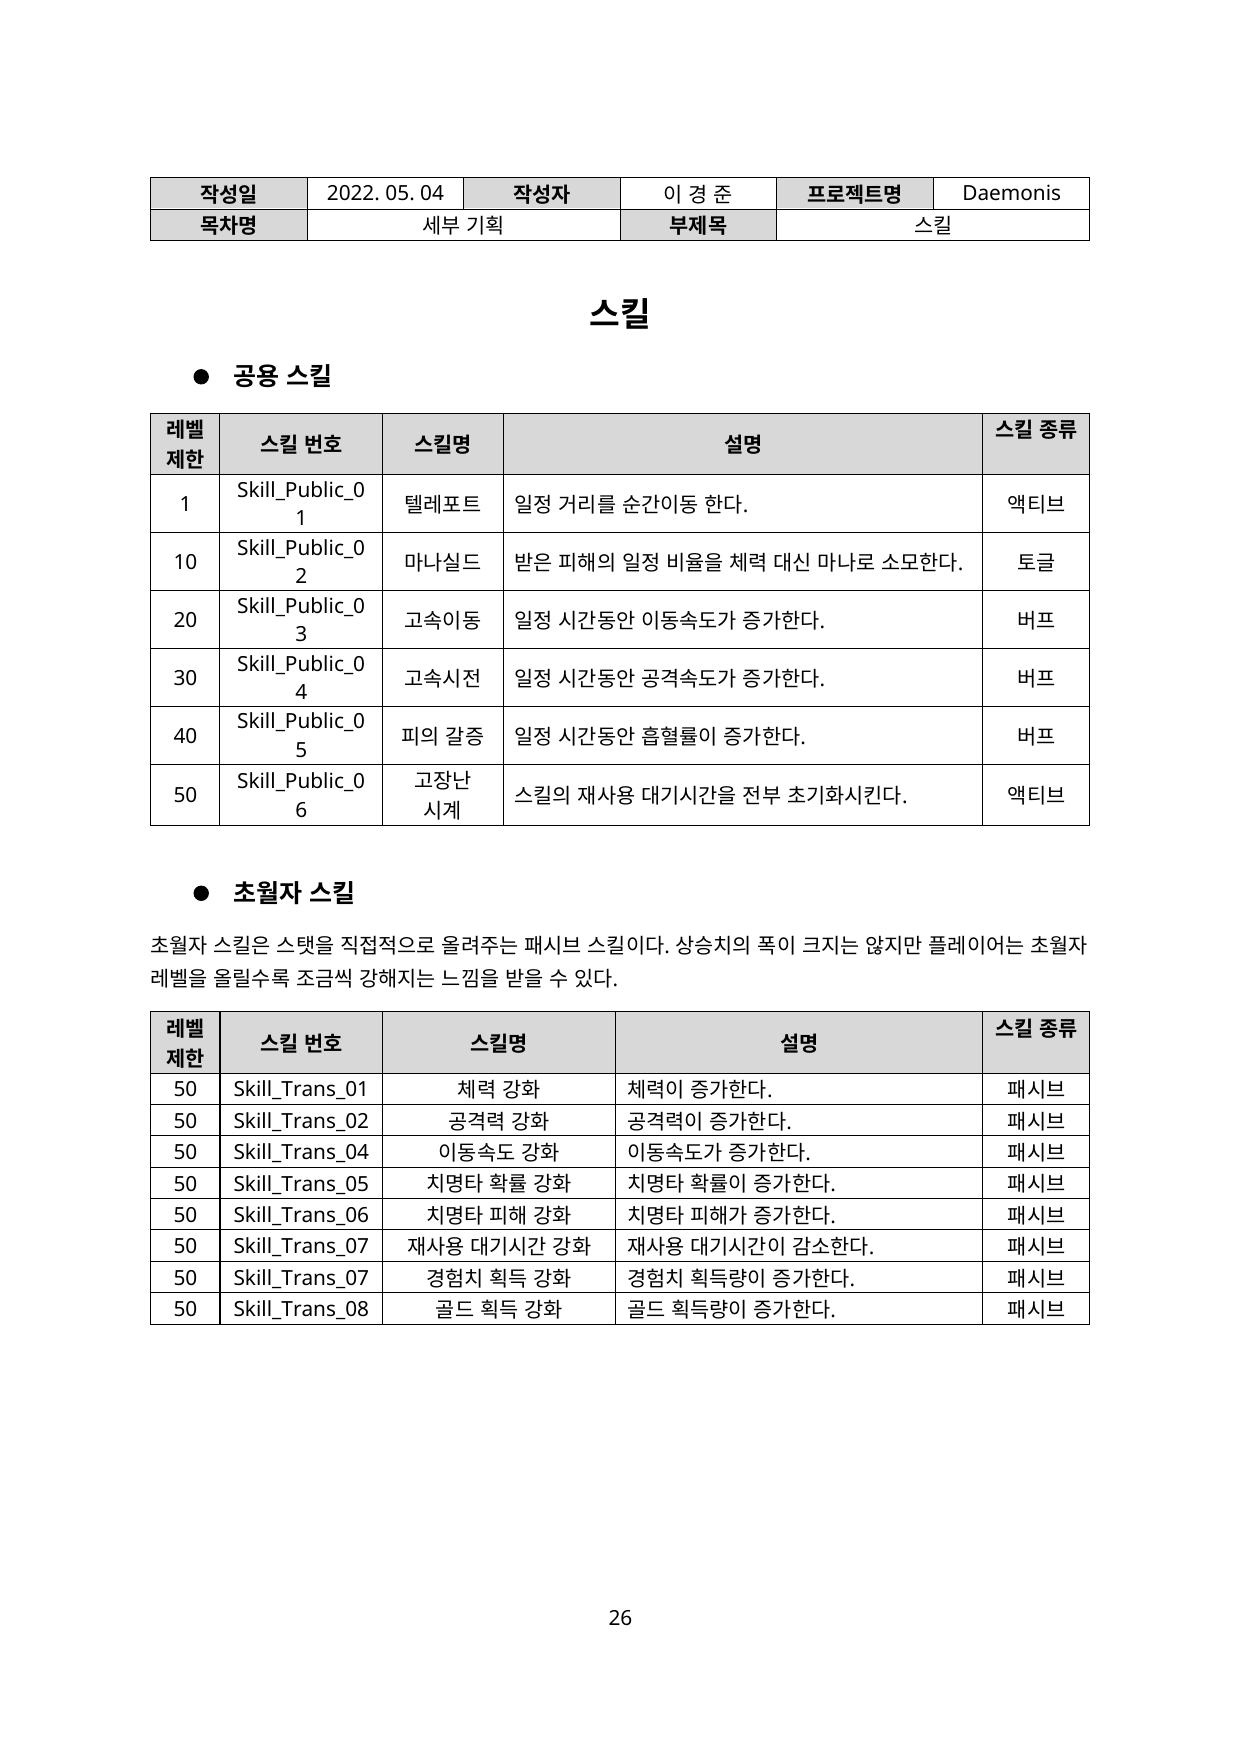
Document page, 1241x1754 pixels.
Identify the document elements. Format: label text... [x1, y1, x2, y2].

table_cell 30 [151, 649, 219, 706]
table_cell 패시브 [983, 1168, 1089, 1198]
table_cell 40 [151, 707, 219, 763]
table_cell Skill_Public_02 [220, 533, 382, 590]
table_cell Skill_Public_03 [220, 591, 382, 648]
table_cell 패시브 [983, 1293, 1089, 1323]
table_header 스킬명 [383, 1012, 615, 1073]
table_cell 액티브 [983, 765, 1089, 825]
table_cell 받은 피해의 일정 비율을 체력 대신 마나로 소모한다. [504, 533, 982, 590]
table_cell 패시브 [983, 1136, 1089, 1167]
table_cell 치명타 확률이 증가한다. [616, 1168, 982, 1198]
table_cell 이동속도 강화 [383, 1136, 615, 1167]
table_cell 버프 [983, 707, 1089, 763]
table_cell 액티브 [983, 475, 1089, 532]
table_cell 경험치 획득량이 증가한다. [616, 1262, 982, 1292]
table_cell 20 [151, 591, 219, 648]
table_cell 골드 획득량이 증가한다. [616, 1293, 982, 1323]
table_cell 일정 시간동안 흡혈률이 증가한다. [504, 707, 982, 763]
table_cell Skill_Trans_05 [221, 1168, 382, 1198]
table_cell 목차명 [151, 210, 307, 240]
table_header 이 경 준 [621, 178, 776, 208]
table_cell 버프 [983, 591, 1089, 648]
table_cell Skill_Trans_07 [221, 1230, 382, 1261]
table_cell 50 [151, 1105, 219, 1135]
table_cell 50 [151, 1199, 219, 1229]
table_header 스킬명 [383, 414, 503, 474]
table_cell 50 [151, 1293, 219, 1323]
text 스킬 [150, 288, 1090, 336]
table_cell 재사용 대기시간이 감소한다. [616, 1230, 982, 1261]
table_cell 고장난 시계 [383, 765, 503, 825]
table_cell 체력 강화 [383, 1074, 615, 1104]
table_cell Skill_Trans_01 [221, 1074, 382, 1104]
table_cell Skill_Public_05 [220, 707, 382, 763]
table_cell 스킬 [777, 210, 1089, 240]
table_header 2022. 05. 04 [308, 178, 463, 208]
table_cell 치명타 확률 강화 [383, 1168, 615, 1198]
table_cell 마나실드 [383, 533, 503, 590]
table_cell 50 [151, 1074, 219, 1104]
table_cell 패시브 [983, 1230, 1089, 1261]
table_cell 치명타 피해가 증가한다. [616, 1199, 982, 1229]
table_cell 공격력이 증가한다. [616, 1105, 982, 1135]
table_cell 50 [151, 1168, 219, 1198]
table_header 레벨 제한 [151, 414, 219, 474]
table_cell 재사용 대기시간 강화 [383, 1230, 615, 1261]
table_cell Skill_Public_01 [220, 475, 382, 532]
table_cell 패시브 [983, 1074, 1089, 1104]
table_cell 고속이동 [383, 591, 503, 648]
list 초월자 스킬 [192, 873, 1090, 909]
table_header 스킬 종류 [983, 414, 1089, 474]
table_cell Skill_Public_04 [220, 649, 382, 706]
table_header 프로젝트명 [777, 178, 933, 208]
table_cell 토글 [983, 533, 1089, 590]
table_cell 세부 기획 [308, 210, 620, 240]
table_cell 1 [151, 475, 219, 532]
table_cell 체력이 증가한다. [616, 1074, 982, 1104]
table_header 설명 [504, 414, 982, 474]
table_cell 10 [151, 533, 219, 590]
list 공용 스킬 [192, 357, 1090, 393]
table_cell 텔레포트 [383, 475, 503, 532]
table_header 레벨 제한 [151, 1012, 219, 1073]
table_cell 50 [151, 765, 219, 825]
table_cell 버프 [983, 649, 1089, 706]
table_header 스킬 종류 [983, 1012, 1089, 1073]
table_cell Skill_Public_06 [220, 765, 382, 825]
table_header 작성자 [464, 178, 620, 208]
table_cell 일정 시간동안 이동속도가 증가한다. [504, 591, 982, 648]
table_cell 패시브 [983, 1262, 1089, 1292]
table_cell 스킬의 재사용 대기시간을 전부 초기화시킨다. [504, 765, 982, 825]
table_cell 50 [151, 1136, 219, 1167]
table_cell 경험치 획득 강화 [383, 1262, 615, 1292]
table_cell 이동속도가 증가한다. [616, 1136, 982, 1167]
table_header Daemonis [934, 178, 1089, 208]
table_header 스킬 번호 [221, 1012, 382, 1073]
table_cell Skill_Trans_08 [221, 1293, 382, 1323]
table_cell Skill_Trans_02 [221, 1105, 382, 1135]
table_cell 패시브 [983, 1199, 1089, 1229]
table_cell Skill_Trans_07 [221, 1262, 382, 1292]
table_cell 일정 시간동안 공격속도가 증가한다. [504, 649, 982, 706]
table_header 설명 [616, 1012, 982, 1073]
table_cell Skill_Trans_06 [221, 1199, 382, 1229]
table_cell 50 [151, 1262, 219, 1292]
table_header 작성일 [151, 178, 307, 208]
table_cell 일정 거리를 순간이동 한다. [504, 475, 982, 532]
table_cell 50 [151, 1230, 219, 1261]
text 초월자 스킬은 스탯을 직접적으로 올려주는 패시브 스킬이다. 상승치의 폭이 크지는 않지만 플레이어는 초월자 레벨을 올릴수록 조금씩 강해지는 느낌을 받을 수 있다. [150, 929, 1090, 992]
table_cell Skill_Trans_04 [221, 1136, 382, 1167]
table_cell 패시브 [983, 1105, 1089, 1135]
table_cell 공격력 강화 [383, 1105, 615, 1135]
table_cell 부제목 [621, 210, 776, 240]
table_cell 고속시전 [383, 649, 503, 706]
table_cell 골드 획득 강화 [383, 1293, 615, 1323]
table_cell 피의 갈증 [383, 707, 503, 763]
table_header 스킬 번호 [220, 414, 382, 474]
table_cell 치명타 피해 강화 [383, 1199, 615, 1229]
